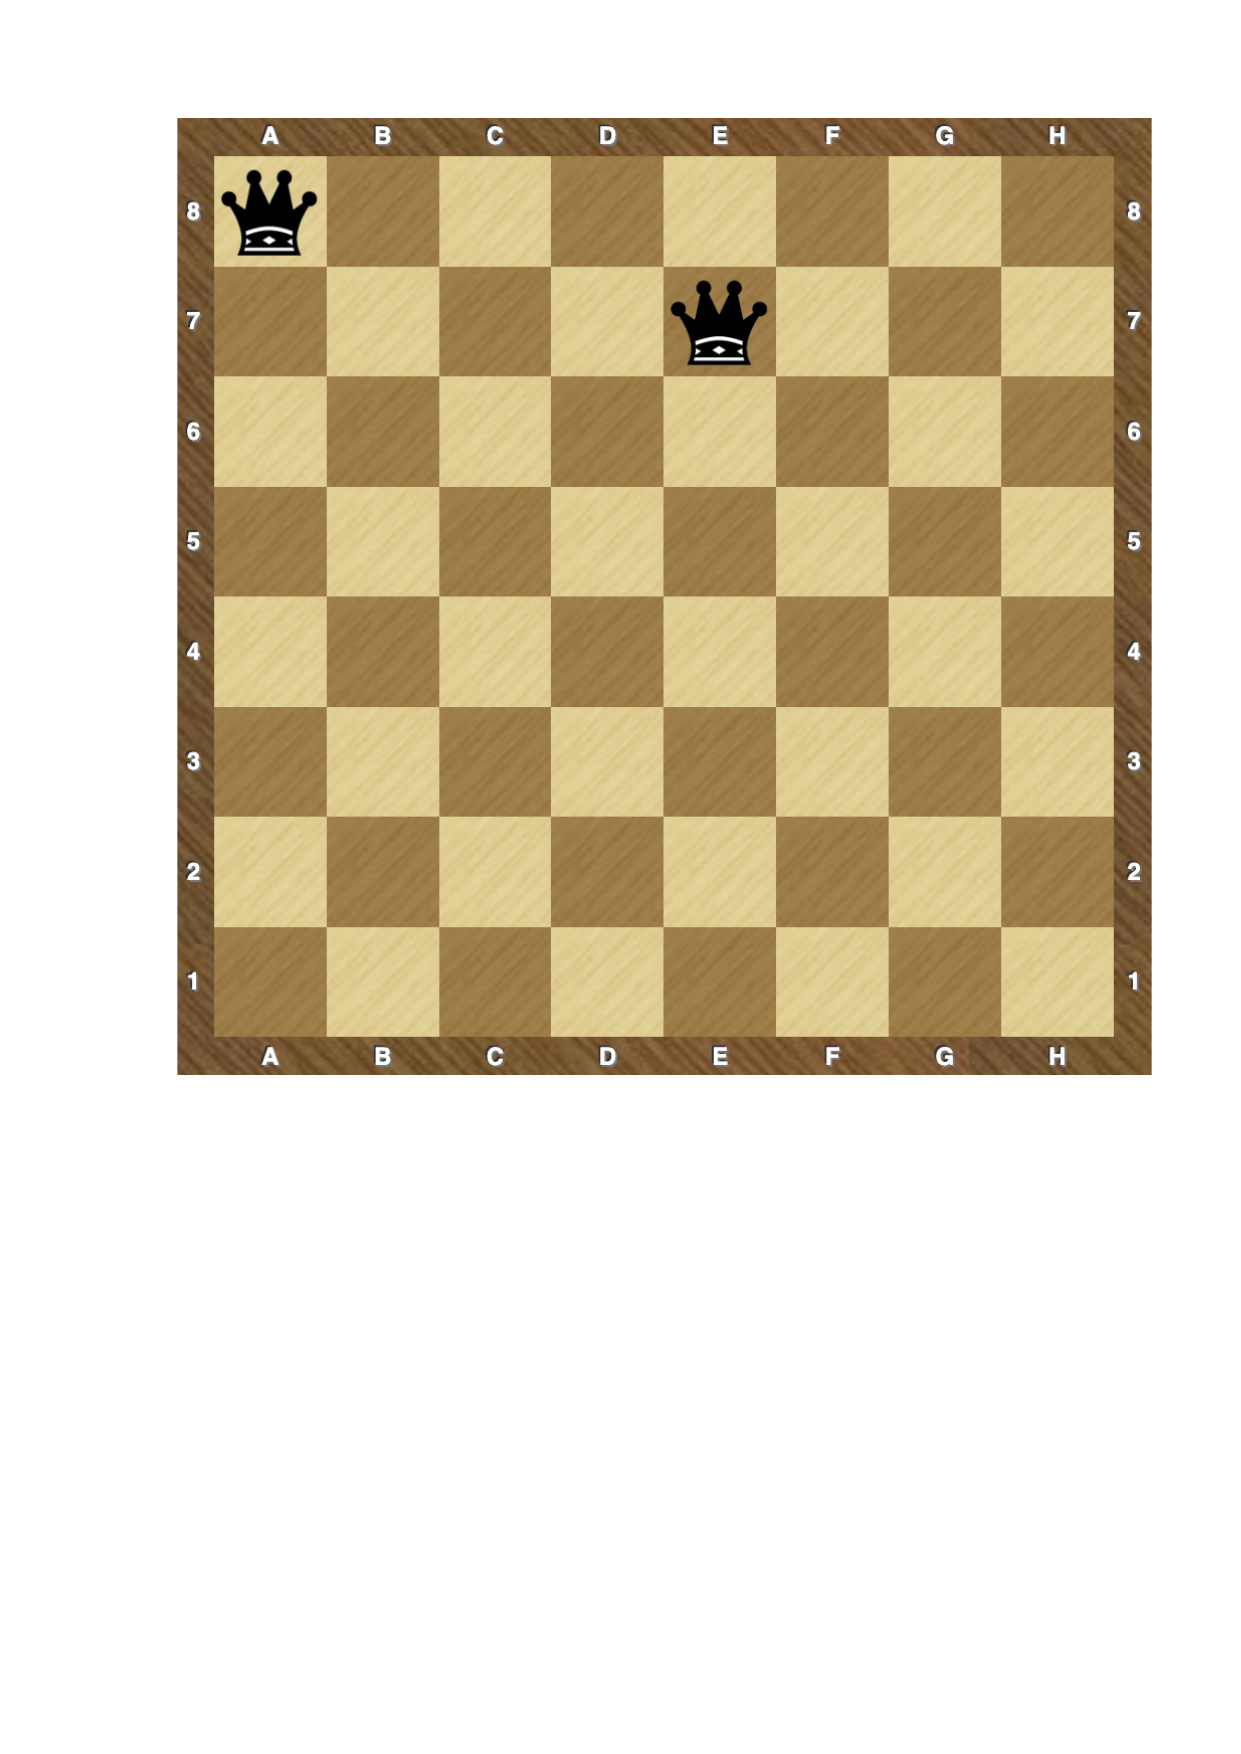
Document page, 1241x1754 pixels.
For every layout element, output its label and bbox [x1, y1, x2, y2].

picture [177, 118, 1152, 1075]
